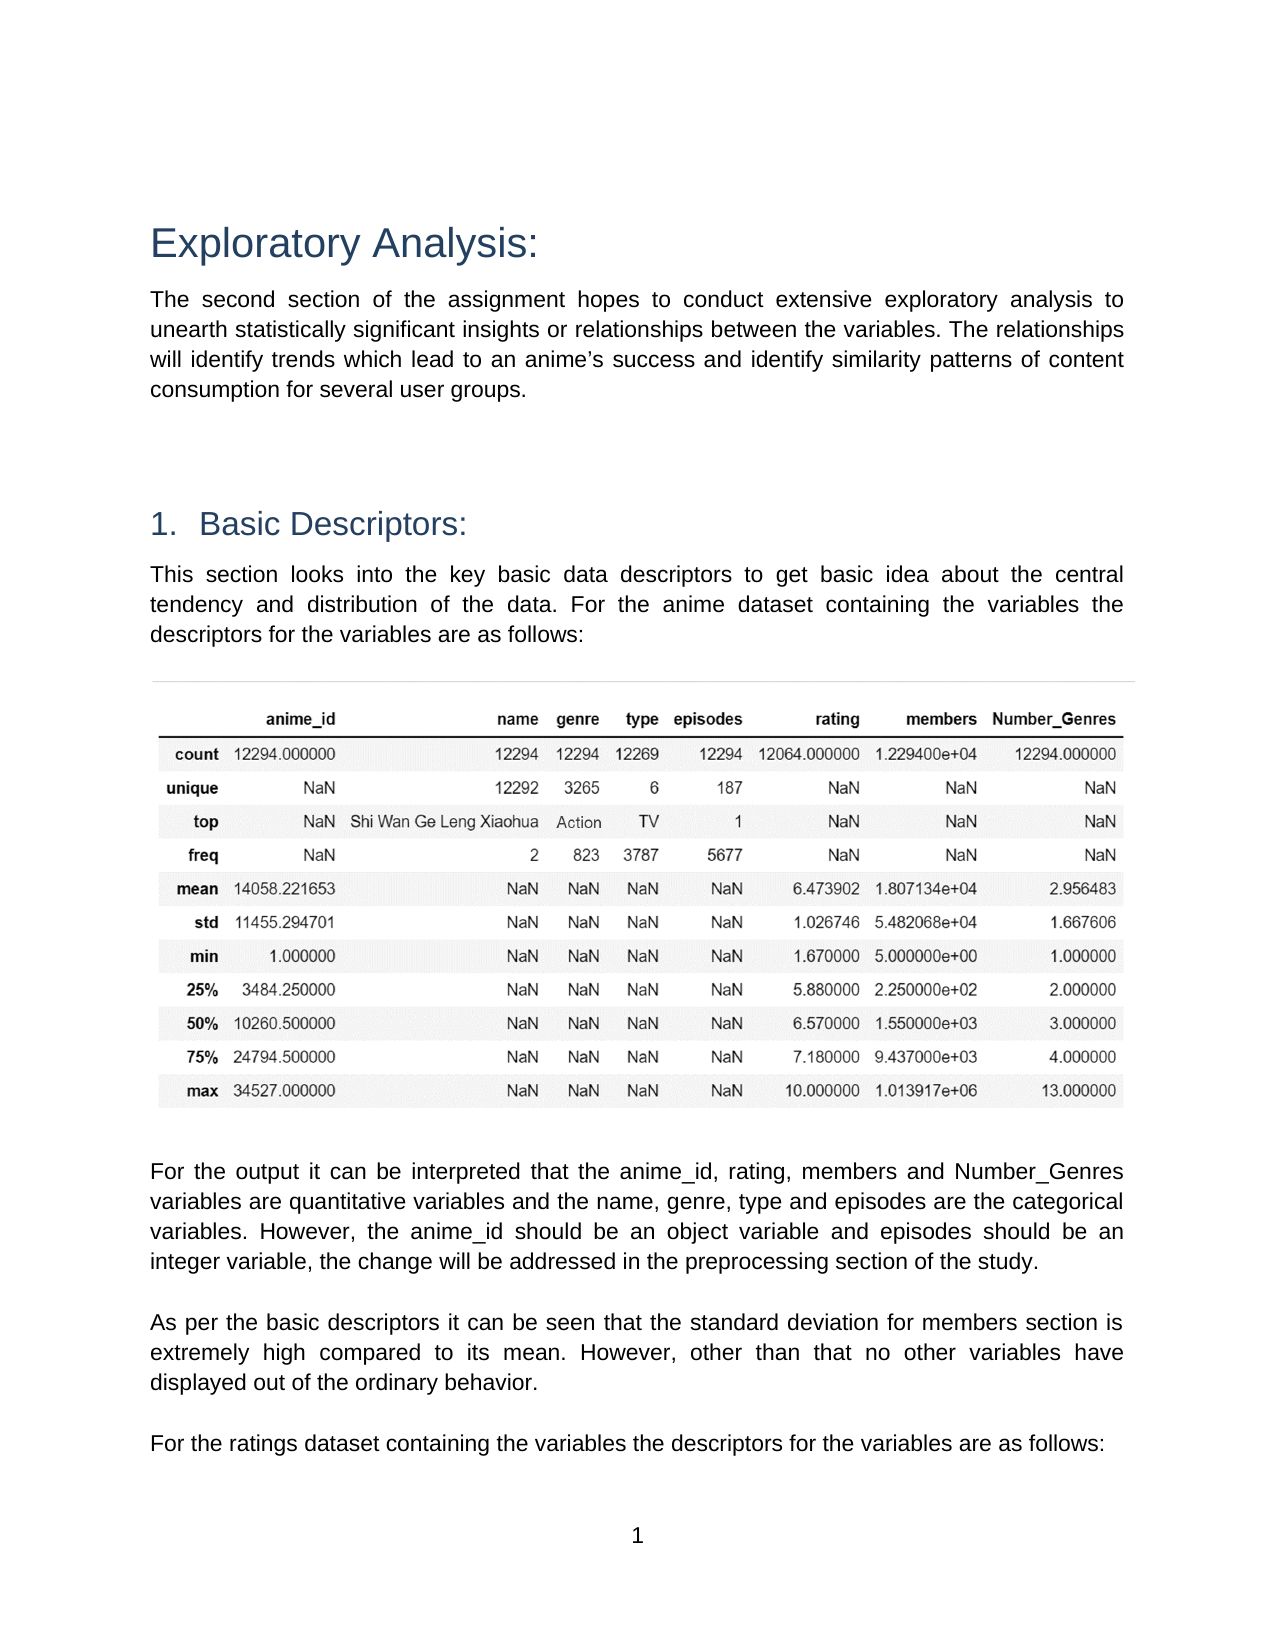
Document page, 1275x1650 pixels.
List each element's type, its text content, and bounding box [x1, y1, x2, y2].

subtitle Basic Descriptors: [150, 504, 1125, 543]
text For the output it can be interpreted that the anime_id, rating, members and Number_Genres variables are quantitative variables and the name, genre, type and episodes are the categorical variables. However, the anime_id should be an object variable and episodes should be an integer variable, the change will be addressed in the preprocessing section of the study. [150, 1158, 1125, 1274]
subtitle Exploratory Analysis: [150, 218, 1125, 266]
text The second section of the assignment hopes to conduct extensive exploratory analysis to unearth statistically significant insights or relationships between the variables. The relationships will identify trends which lead to an anime’s success and identify similarity patterns of content consumption for several user groups. [150, 286, 1125, 403]
text This section looks into the key basic data descriptors to get basic idea about the central tendency and distribution of the data. For the anime dataset containing the variables the descriptors for the variables are as follows: [150, 561, 1125, 648]
text For the ratings dataset containing the variables the descriptors for the variables are as follows: [150, 1429, 1125, 1456]
picture [150, 681, 1135, 1124]
text As per the basic descriptors it can be seen that the standard deviation for members section is extremely high compared to its mean. However, other than that no other variables have displayed out of the ordinary behavior. [150, 1309, 1125, 1395]
